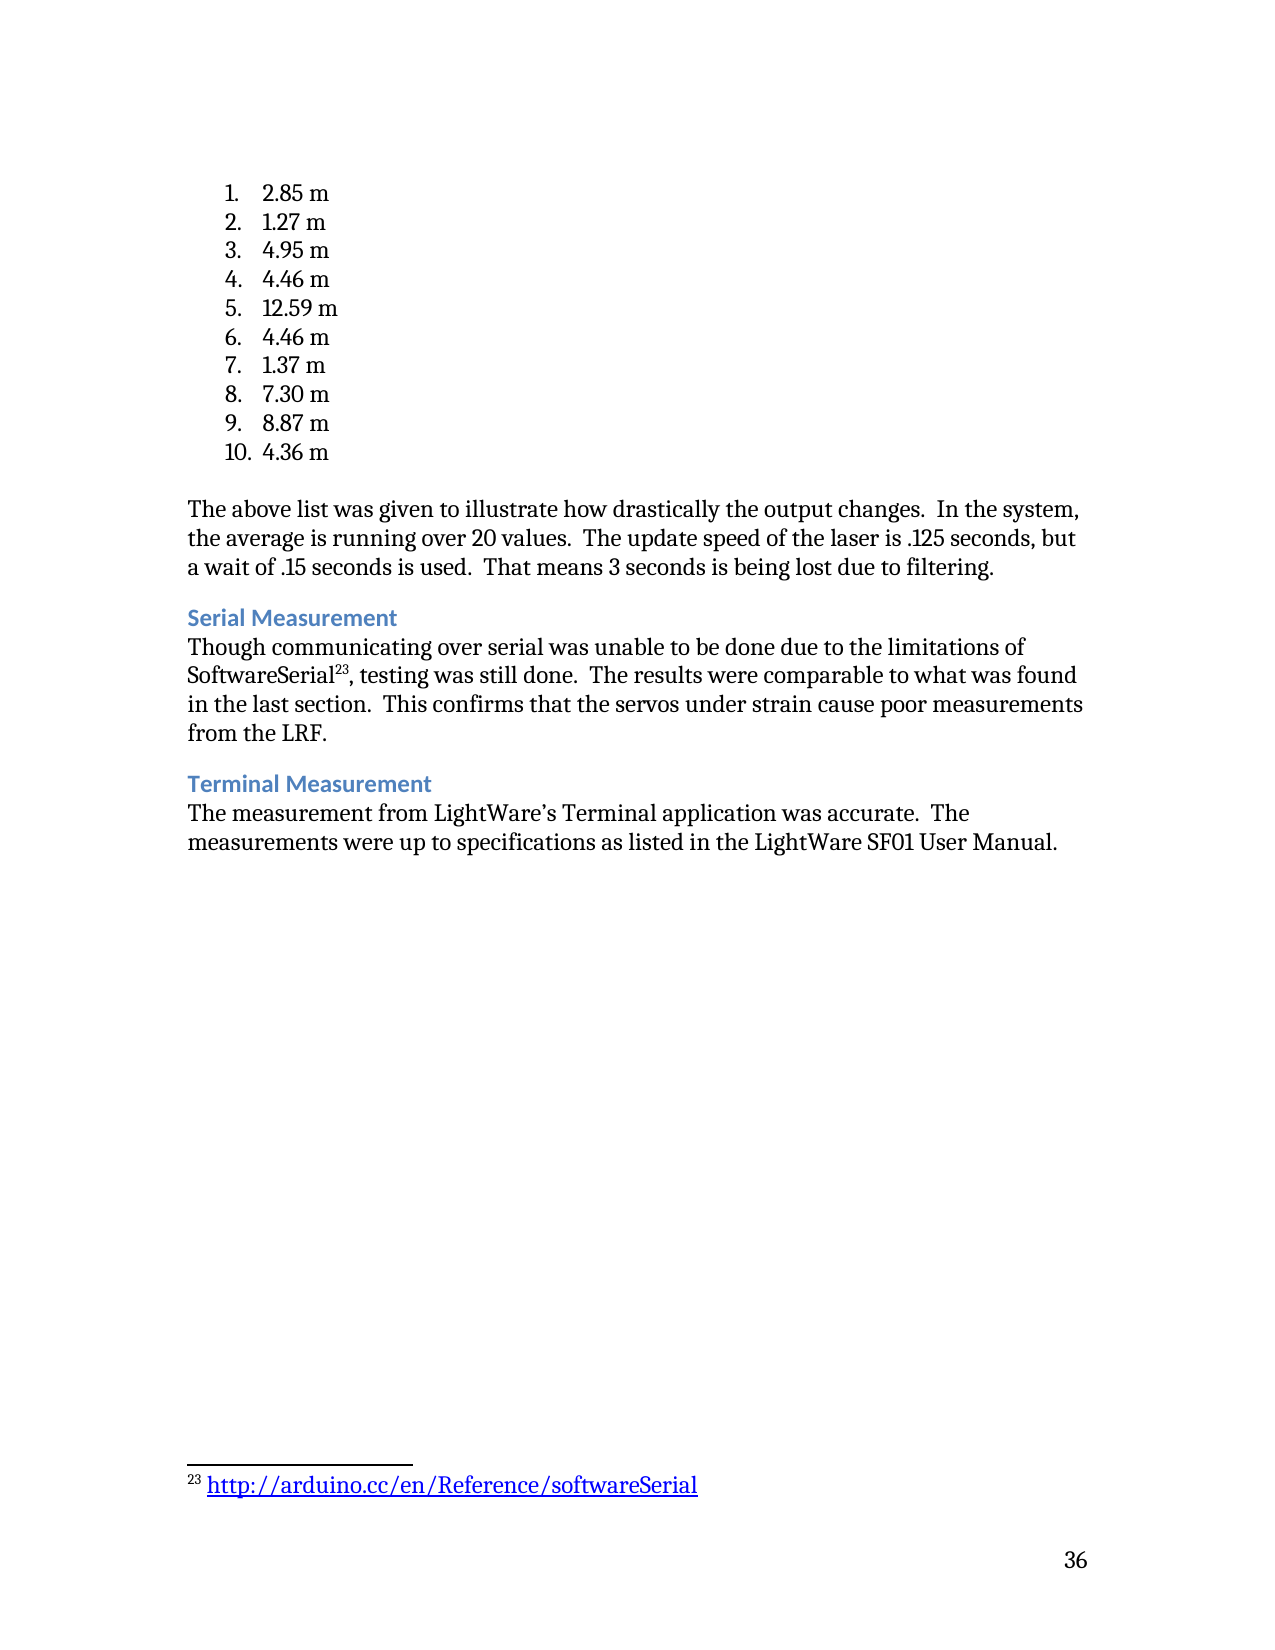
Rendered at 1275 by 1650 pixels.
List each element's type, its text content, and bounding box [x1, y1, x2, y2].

list 4.95 m [225, 236, 1087, 265]
text Though communicating over serial was unable to be done due to the limitations of SoftwareSerial, testing was still done. The results were comparable to what was found in the last section. This confirms that the servos under strain cause poor measurements from the LRF. [187, 633, 1087, 748]
list 4.46 m [225, 322, 1087, 351]
subtitle Terminal Measurement [187, 768, 1087, 799]
list 4.36 m [225, 437, 1087, 466]
subtitle Serial Measurement [187, 602, 1087, 633]
list 4.46 m [225, 265, 1087, 294]
text The measurement from LightWare’s Terminal application was accurate. The measurements were up to specifications as listed in the LightWare SF01 User Manual. [187, 799, 1087, 856]
list 2.85 m [225, 179, 1087, 207]
list 7.30 m [225, 380, 1087, 409]
list 12.59 m [225, 294, 1087, 322]
list 8.87 m [225, 409, 1087, 437]
list 1.37 m [225, 351, 1087, 380]
list 1.27 m [225, 207, 1087, 236]
text The above list was given to illustrate how drastically the output changes. In the system, the average is running over 20 values. The update speed of the laser is .125 seconds, but a wait of .15 seconds is used. That means 3 seconds is being lost due to filtering. [187, 495, 1087, 581]
